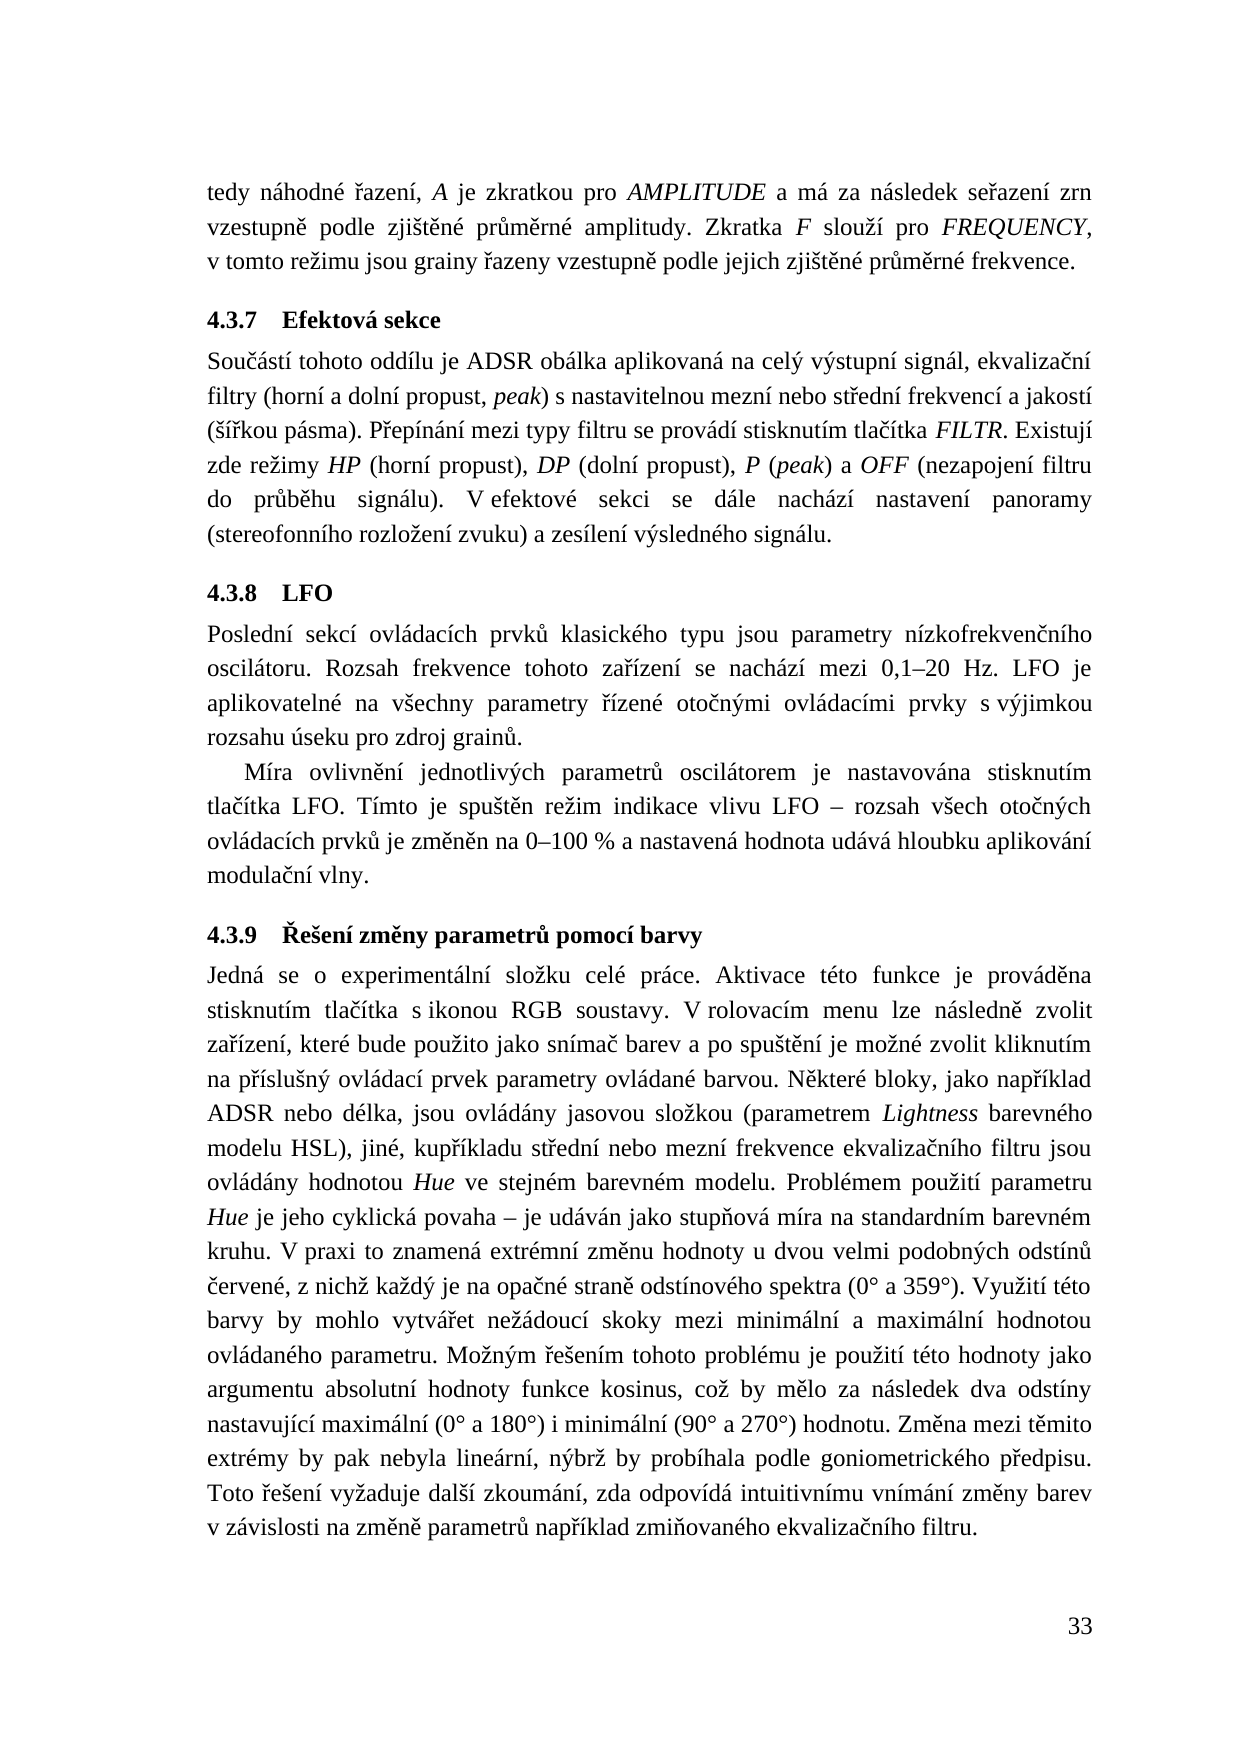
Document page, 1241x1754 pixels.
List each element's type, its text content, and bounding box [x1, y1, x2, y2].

text Součástí tohoto oddílu je ADSR obálka aplikovaná na celý výstupní signál, ekvalizační filtry (horní a dolní propust, peak) s nastavitelnou mezní nebo střední frekvencí a jakostí (šířkou pásma). Přepínání mezi typy filtru se provádí stisknutím tlačítka FILTR. Existují zde režimy HP (horní propust), DP (dolní propust), P (peak) a OFF (nezapojení filtru do průběhu signálu). V efektové sekci se dále nachází nastavení panoramy (stereofonního rozložení zvuku) a zesílení výsledného signálu. [207, 346, 1092, 547]
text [207, 177, 1092, 275]
text Poslední sekcí ovládacích prvků klasického typu jsou parametry nízkofrekvenčního oscilátoru. Rozsah frekvence tohoto zařízení se nachází mezi 0,1–20 Hz. LFO je aplikovatelné na všechny parametry řízené otočnými ovládacími prvky s výjimkou rozsahu úseku pro zdroj grainů. [207, 619, 1092, 751]
text Jedná se o experimentální složku celé práce. Aktivace této funkce je prováděna stisknutím tlačítka s ikonou RGB soustavy. V rolovacím menu lze následně zvolit zařízení, které bude použito jako snímač barev a po spuštění je možné zvolit kliknutím na příslušný ovládací prvek parametry ovládané barvou. Některé bloky, jako například ADSR nebo délka, jsou ovládány jasovou složkou (parametrem Lightness barevného modelu HSL), jiné, kupříkladu střední nebo mezní frekvence ekvalizačního filtru jsou ovládány hodnotou Hue ve stejném barevném modelu. Problémem použití parametru Hue je jeho cyklická povaha – je udáván jako stupňová míra na standardním barevném kruhu. V praxi to znamená extrémní změnu hodnoty u dvou velmi podobných odstínů červené, z nichž každý je na opačné straně odstínového spektra (0° a 359°). Využití této barvy by mohlo vytvářet nežádoucí skoky mezi minimální a maximální hodnotou ovládaného parametru. Možným řešením tohoto problému je použití této hodnoty jako argumentu absolutní hodnoty funkce kosinus, což by mělo za následek dva odstíny nastavující maximální (0° a 180°) i minimální (90° a 270°) hodnotu. Změna mezi těmito extrémy by pak nebyla lineární, nýbrž by probíhala podle goniometrického předpisu. Toto řešení vyžaduje další zkoumání, zda odpovídá intuitivnímu vnímání změny barev v závislosti na změně parametrů například zmiňovaného ekvalizačního filtru. [207, 961, 1092, 1541]
subtitle LFO [207, 578, 1092, 607]
subtitle Efektová sekce [207, 306, 1092, 334]
text Míra ovlivnění jednotlivých parametrů oscilátorem je nastavována stisknutím tlačítka LFO. Tímto je spuštěn režim indikace vlivu LFO – rozsah všech otočných ovládacích prvků je změněn na 0–100 % a nastavená hodnota udává hloubku aplikování modulační vlny. [207, 757, 1092, 889]
subtitle Řešení změny parametrů pomocí barvy [207, 920, 1092, 948]
